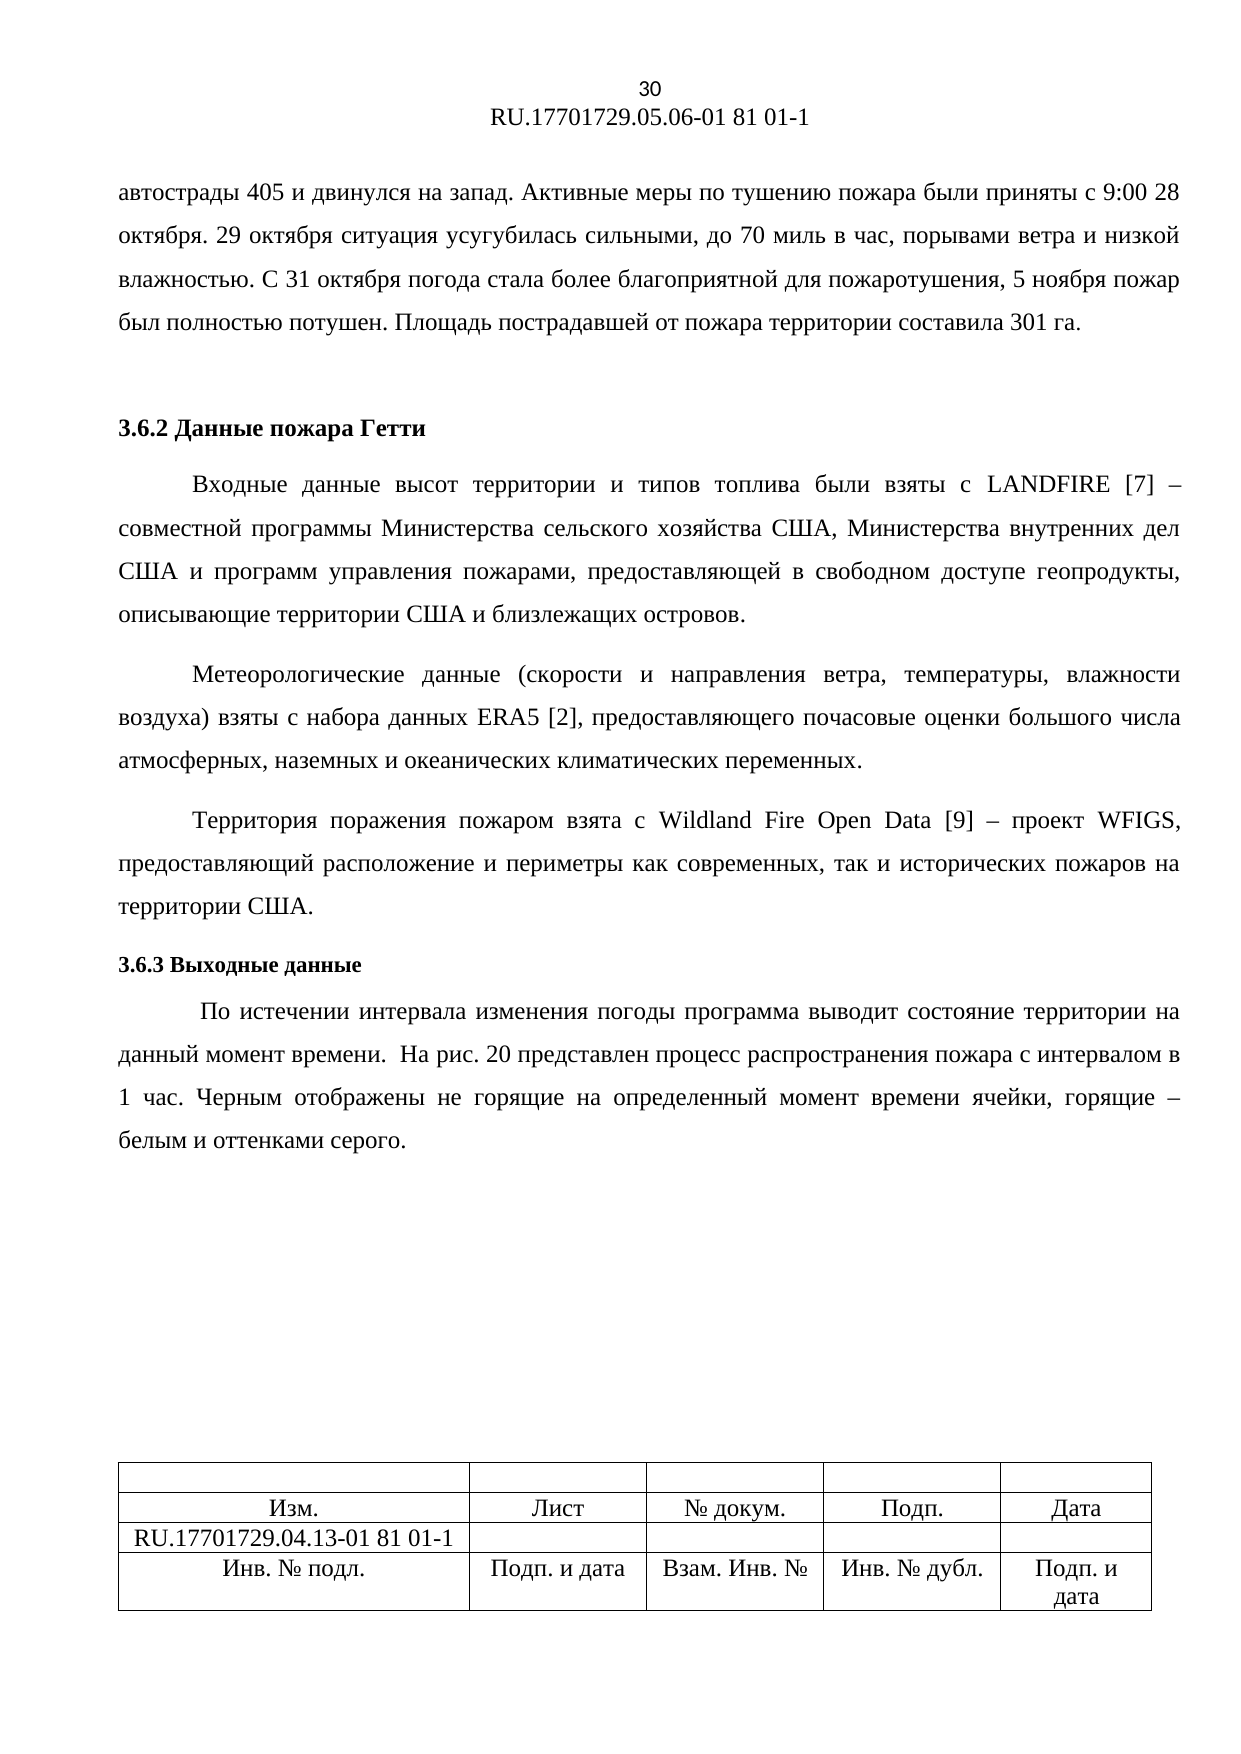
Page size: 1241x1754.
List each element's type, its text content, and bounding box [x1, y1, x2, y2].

subtitle 3.6.2 Данные пожара Гетти [118, 413, 1181, 442]
text По истечении интервала изменения погоды программа выводит состояние территории на данный момент времени. На рис. 20 представлен процесс распространения пожара с интервалом в 1 час. Черным отображены не горящие на определенный момент времени ячейки, горящие – белым и оттенками серого. [118, 996, 1181, 1154]
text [118, 177, 1181, 336]
text 3.6.3 Выходные данные [118, 951, 1181, 977]
text Территория поражения пожаром взята с Wildland Fire Open Data [9] – проект WFIGS, предоставляющий расположение и периметры как современных, так и исторических пожаров на территории США. [118, 805, 1181, 920]
text Метеорологические данные (скорости и направления ветра, температуры, влажности воздуха) взяты с набора данных ERA5 [2], предоставляющего почасовые оценки большого числа атмосферных, наземных и океанических климатических переменных. [118, 659, 1181, 774]
text Входные данные высот территории и типов топлива были взяты с LANDFIRE [7] – совместной программы Министерства сельского хозяйства США, Министерства внутренних дел США и программ управления пожарами, предоставляющей в свободном доступе геопродукты, описывающие территории США и близлежащих островов. [118, 469, 1181, 628]
